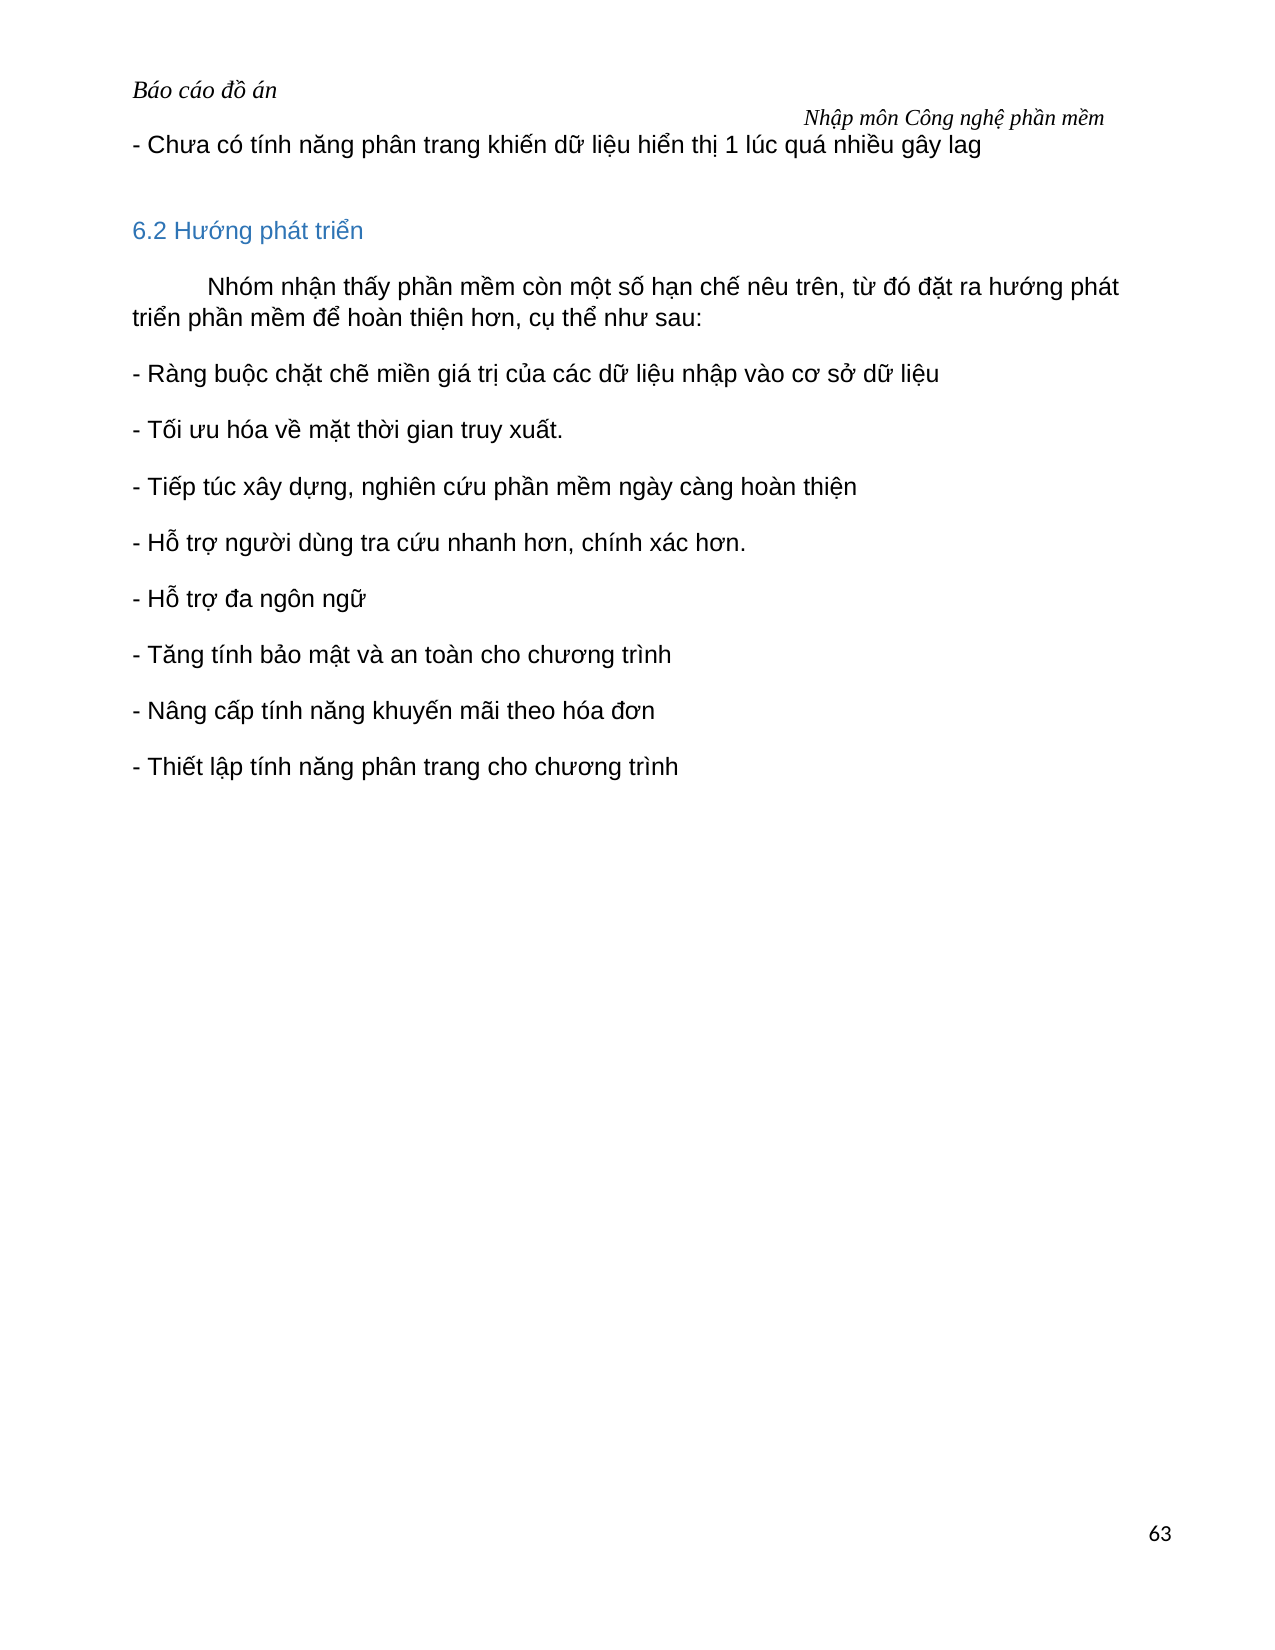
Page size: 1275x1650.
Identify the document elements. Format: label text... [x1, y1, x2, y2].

text - Hỗ trợ đa ngôn ngữ [132, 583, 1171, 612]
text - Thiết lập tính năng phân trang cho chương trình [132, 752, 1171, 780]
text - Hỗ trợ người dùng tra cứu nhanh hơn, chính xác hơn. [132, 527, 1171, 556]
text - Tiếp túc xây dựng, nghiên cứu phần mềm ngày càng hoàn thiện [132, 471, 1171, 500]
text - Nâng cấp tính năng khuyến mãi theo hóa đơn [132, 696, 1171, 724]
text - Chưa có tính năng phân trang khiến dữ liệu hiển thị 1 lúc quá nhiều gây lag [132, 130, 1171, 189]
text Nhóm nhận thấy phần mềm còn một số hạn chế nêu trên, từ đó đặt ra hướng phát triển phần mềm để hoàn thiện hơn, cụ thể như sau: [132, 272, 1171, 332]
text - Tăng tính bảo mật và an toàn cho chương trình [132, 639, 1171, 668]
text - Tối ưu hóa về mặt thời gian truy xuất. [132, 415, 1171, 444]
text 6.2 Hướng phát triển [132, 216, 1171, 245]
text - Ràng buộc chặt chẽ miền giá trị của các dữ liệu nhập vào cơ sở dữ liệu [132, 359, 1171, 388]
